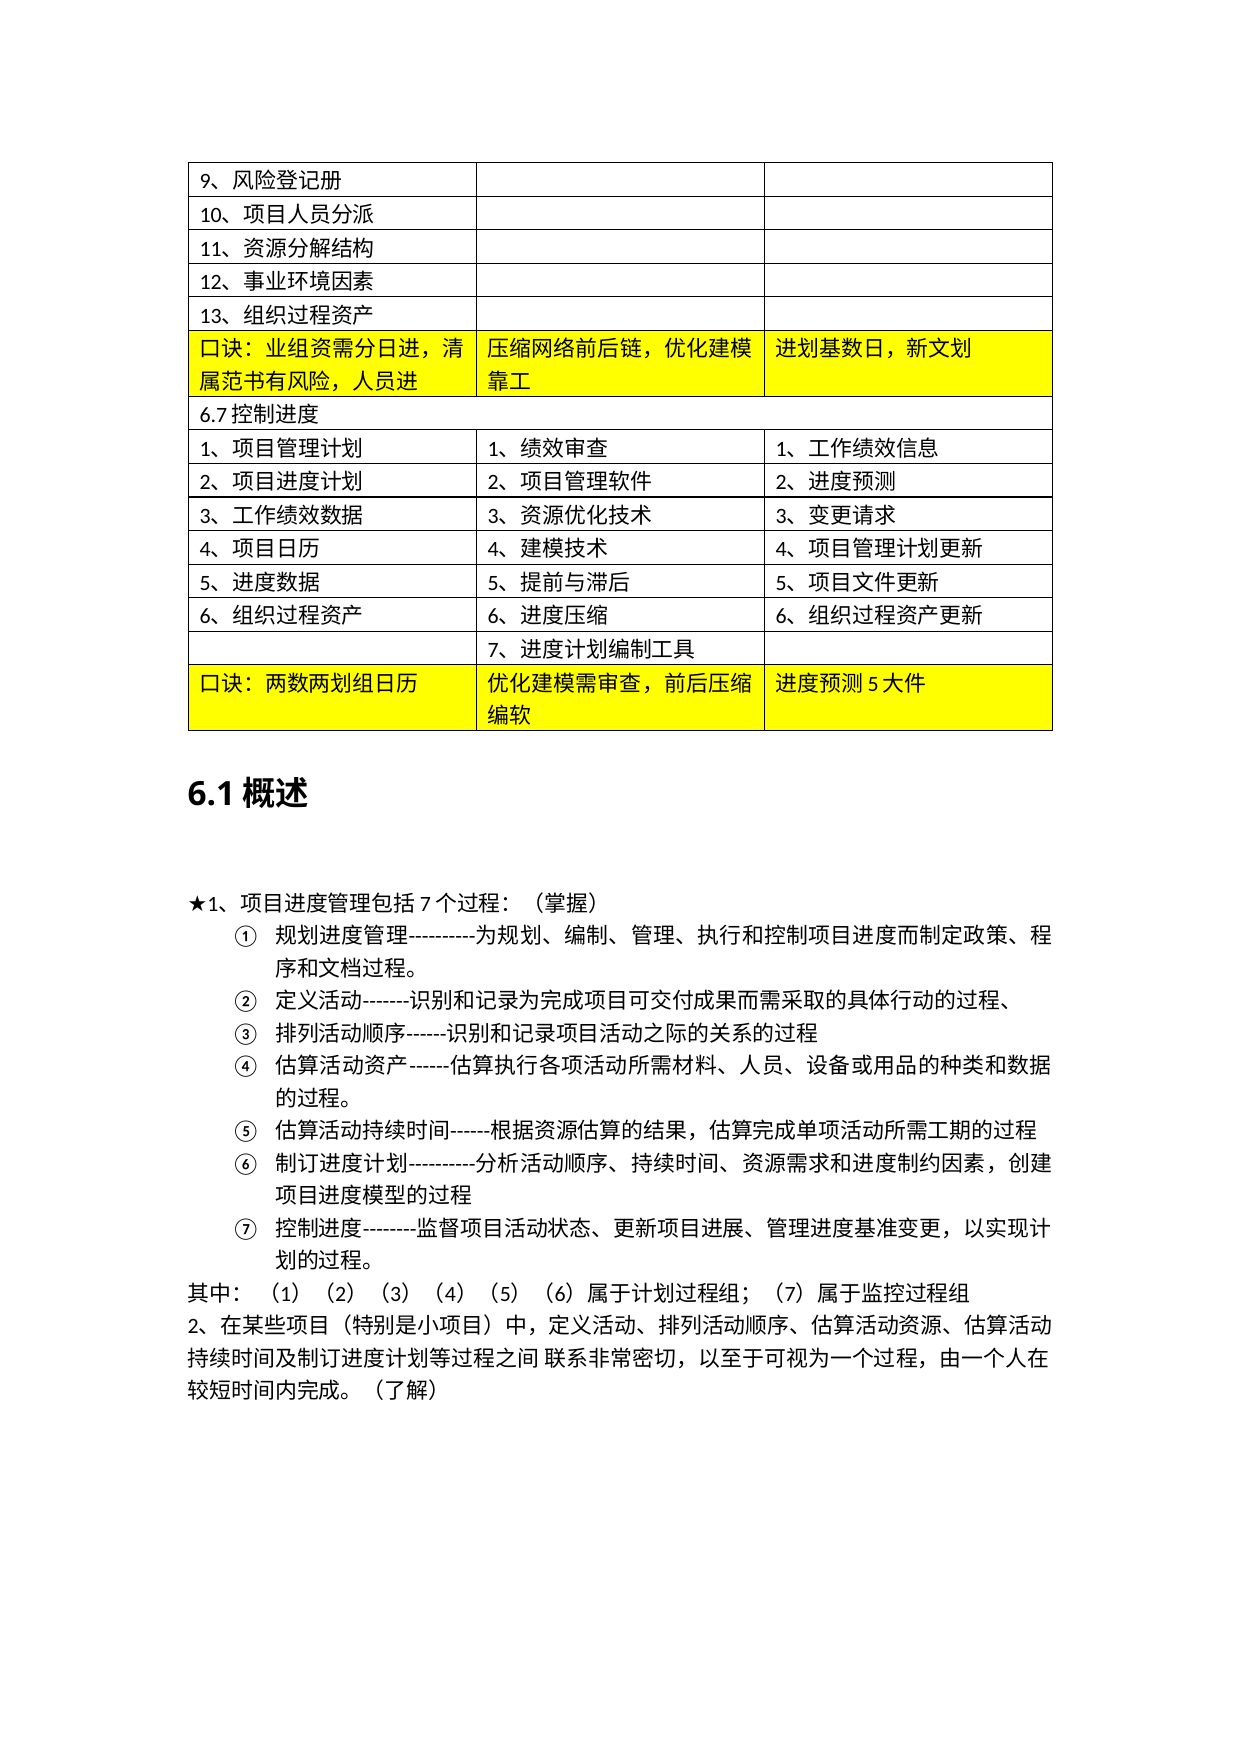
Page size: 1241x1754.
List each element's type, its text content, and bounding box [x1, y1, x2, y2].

table_cell [765, 197, 1052, 229]
table_cell 3、工作绩效数据 [189, 498, 476, 530]
text 2、在某些项目（特别是小项目）中，定义活动、排列活动顺序、估算活动资源、估算活动持续时间及制订进度计划等过程之间 联系非常密切，以至于可视为一个过程，由一个人在较短时间内完成。（了解） [187, 1308, 1053, 1406]
list 定义活动-------识别和记录为完成项目可交付成果而需采取的具体行动的过程、 [231, 983, 1053, 1016]
table_cell 2、进度预测 [765, 464, 1052, 496]
table_cell 4、项目管理计划更新 [765, 531, 1052, 563]
table_cell 口诀：业组资需分日进，清属范书有风险，人员进 [189, 331, 476, 396]
table_cell 压缩网络前后链，优化建模靠工 [477, 331, 764, 396]
table_cell 5、提前与滞后 [477, 565, 764, 597]
list 排列活动顺序------识别和记录项目活动之际的关系的过程 [231, 1016, 1053, 1048]
table_cell 5、进度数据 [189, 565, 476, 597]
table_cell 10、项目人员分派 [189, 197, 476, 229]
list 估算活动持续时间------根据资源估算的结果，估算完成单项活动所需工期的过程 [231, 1113, 1053, 1146]
table_cell 6、进度压缩 [477, 598, 764, 631]
table_cell 1、绩效审查 [477, 430, 764, 463]
text ★1、项目进度管理包括7个过程：（掌握） [187, 886, 1053, 918]
table_cell 2、项目管理软件 [477, 464, 764, 496]
table_cell 4、项目日历 [189, 531, 476, 563]
table_cell [765, 264, 1052, 296]
table_cell 口诀：两数两划组日历 [189, 665, 476, 730]
table_cell 13、组织过程资产 [189, 297, 476, 330]
table_cell 优化建模需审查，前后压缩编软 [477, 665, 764, 730]
table_cell 1、工作绩效信息 [765, 430, 1052, 463]
table_cell 6、组织过程资产 [189, 598, 476, 631]
table_cell [477, 197, 764, 229]
table_cell 12、事业环境因素 [189, 264, 476, 296]
text 其中： （1）（2）（3）（4）（5）（6）属于计划过程组；（7）属于监控过程组 [187, 1276, 1053, 1308]
table_cell 进度预测5大件 [765, 665, 1052, 730]
table_cell [477, 297, 764, 330]
subtitle 6.1概述 [187, 758, 1053, 823]
table_cell [477, 264, 764, 296]
table_cell 4、建模技术 [477, 531, 764, 563]
table_cell 2、项目进度计划 [189, 464, 476, 496]
table_cell [765, 632, 1052, 664]
table_cell 5、项目文件更新 [765, 565, 1052, 597]
table_cell [477, 163, 764, 196]
list 规划进度管理----------为规划、编制、管理、执行和控制项目进度而制定政策、程序和文档过程。 [231, 918, 1053, 983]
table_cell [189, 632, 476, 664]
list 估算活动资产------估算执行各项活动所需材料、人员、设备或用品的种类和数据的过程。 [231, 1048, 1053, 1113]
table_cell [765, 297, 1052, 330]
table_cell 6、组织过程资产更新 [765, 598, 1052, 631]
table_cell 7、进度计划编制工具 [477, 632, 764, 664]
table_cell [477, 230, 764, 263]
table_cell 1、项目管理计划 [189, 430, 476, 463]
table_cell 6.7控制进度 [189, 397, 1052, 429]
list 控制进度--------监督项目活动状态、更新项目进展、管理进度基准变更，以实现计划的过程。 [231, 1211, 1053, 1276]
table_cell 进划基数日，新文划 [765, 331, 1052, 396]
table_cell [765, 163, 1052, 196]
list 制订进度计划----------分析活动顺序、持续时间、资源需求和进度制约因素，创建项目进度模型的过程 [231, 1146, 1053, 1211]
table_cell [765, 230, 1052, 263]
table_cell 3、资源优化技术 [477, 498, 764, 530]
table_cell 9、风险登记册 [189, 163, 476, 196]
table_cell 3、变更请求 [765, 498, 1052, 530]
table_cell 11、资源分解结构 [189, 230, 476, 263]
